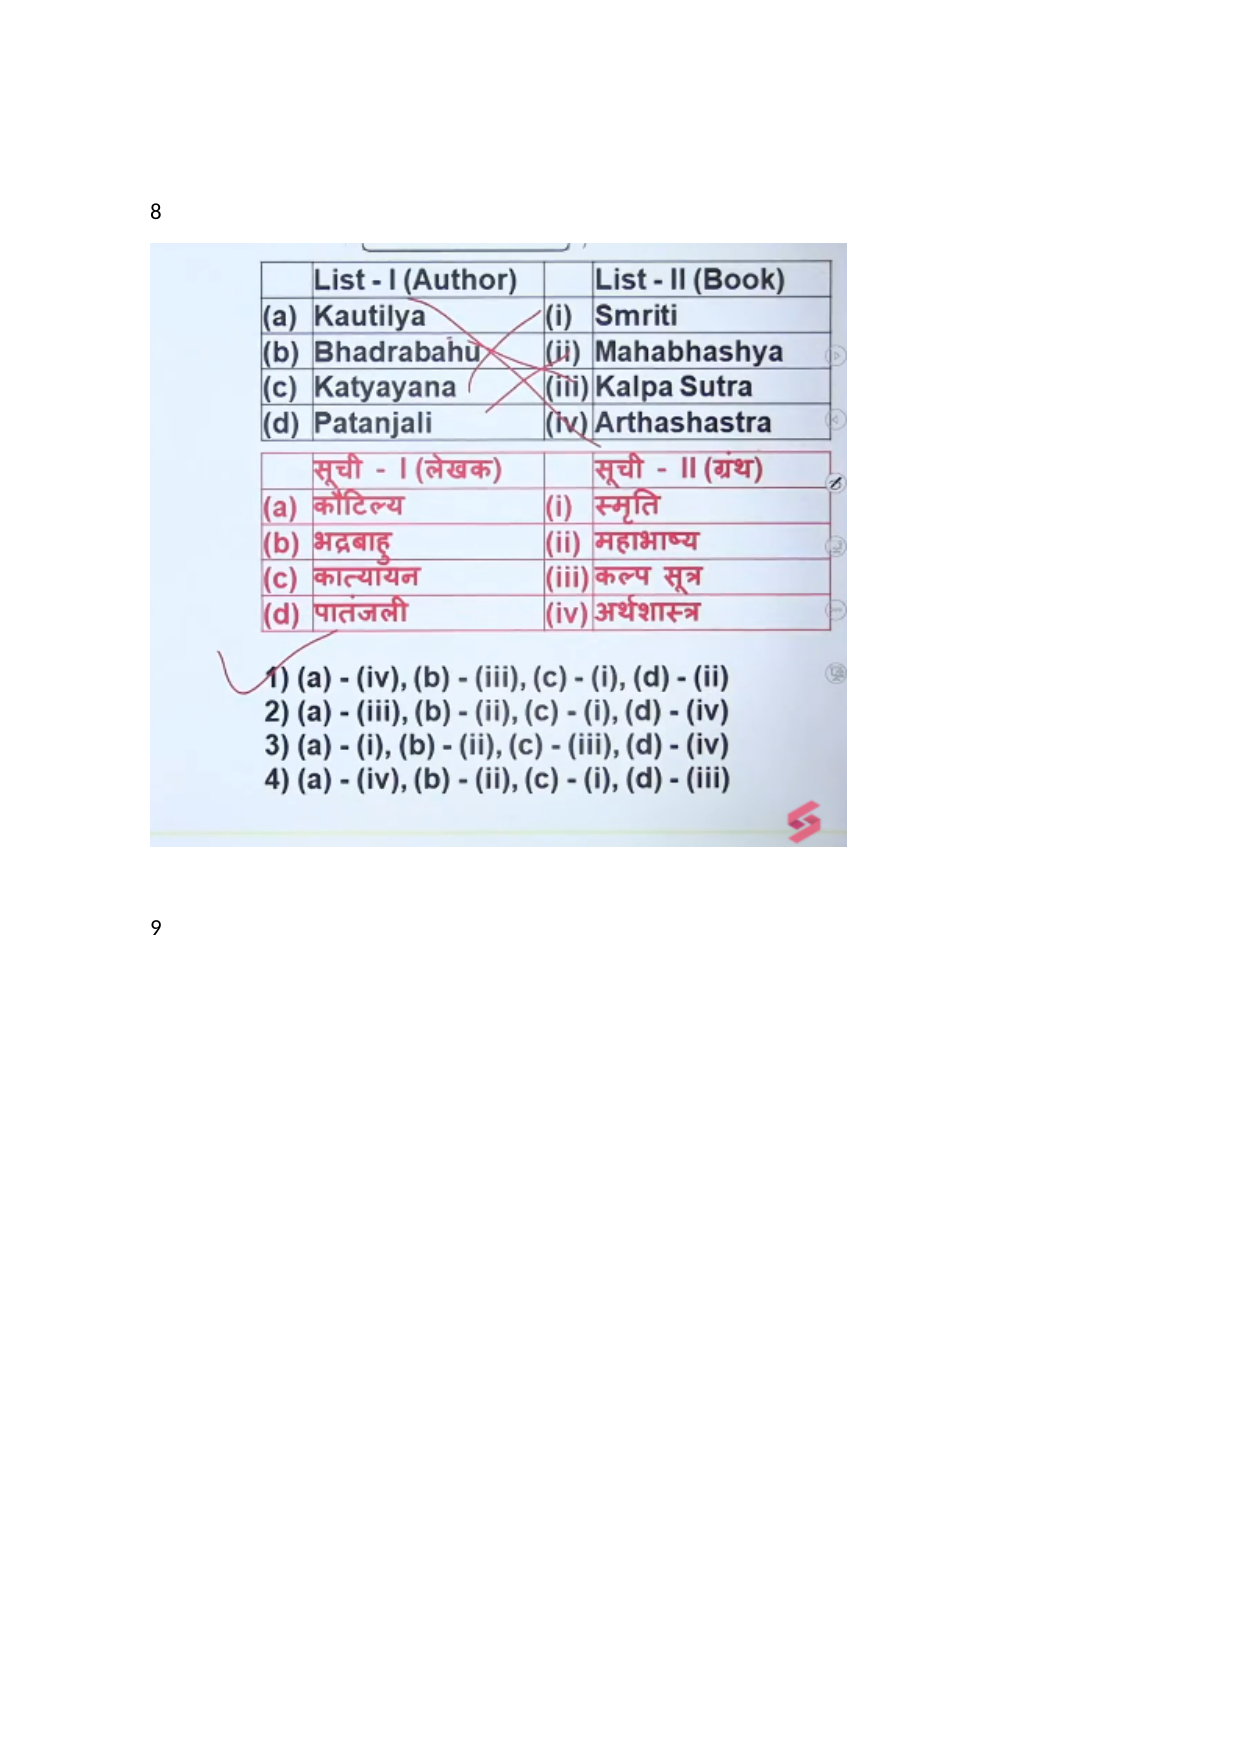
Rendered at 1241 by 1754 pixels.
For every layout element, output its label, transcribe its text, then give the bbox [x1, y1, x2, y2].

text 9 [150, 913, 1090, 941]
text 8 [150, 197, 1090, 225]
picture [150, 243, 847, 847]
